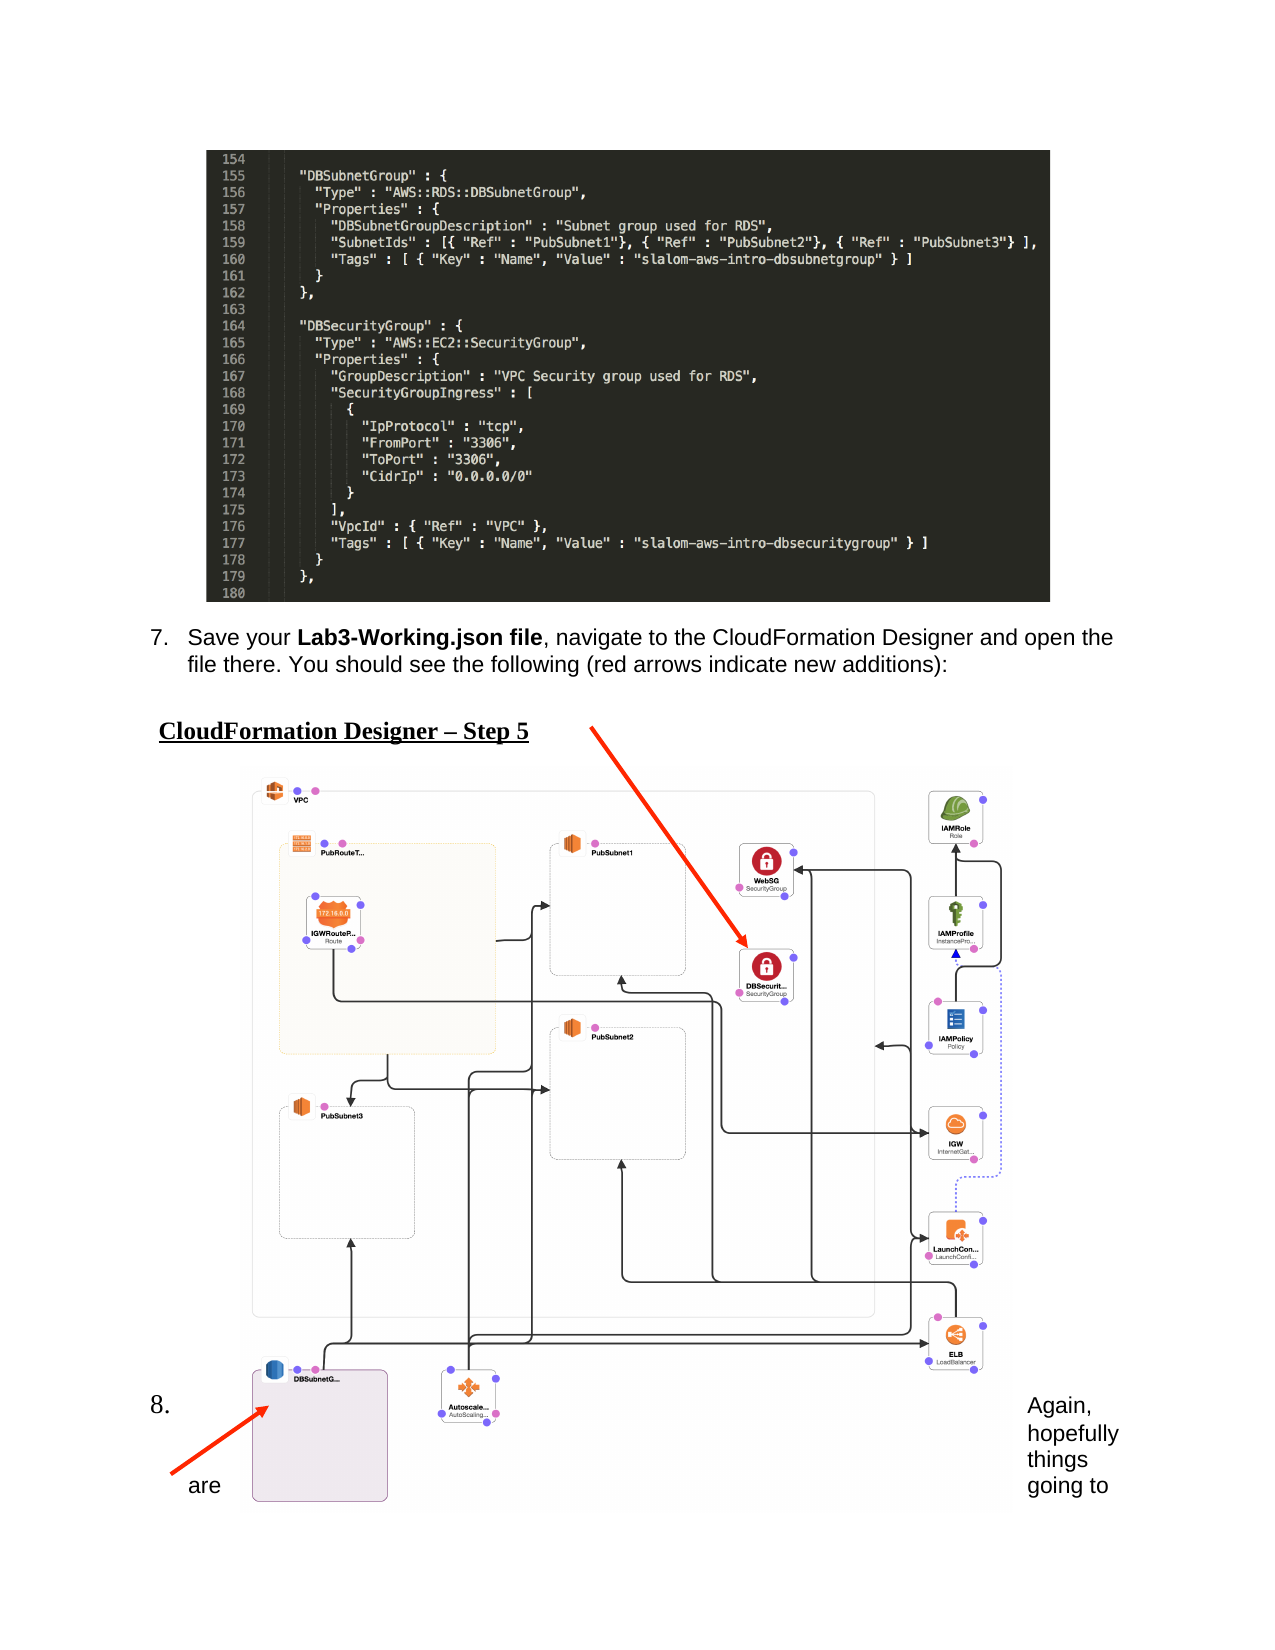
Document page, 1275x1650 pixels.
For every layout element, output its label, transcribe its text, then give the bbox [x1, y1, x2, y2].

list Save your Lab3-Working.json file, navigate to the CloudFormation Designer and open the file there. You should see the following (red arrows indicate new additions): [150, 624, 1125, 677]
picture [206, 150, 1050, 602]
picture [240, 766, 1013, 1513]
